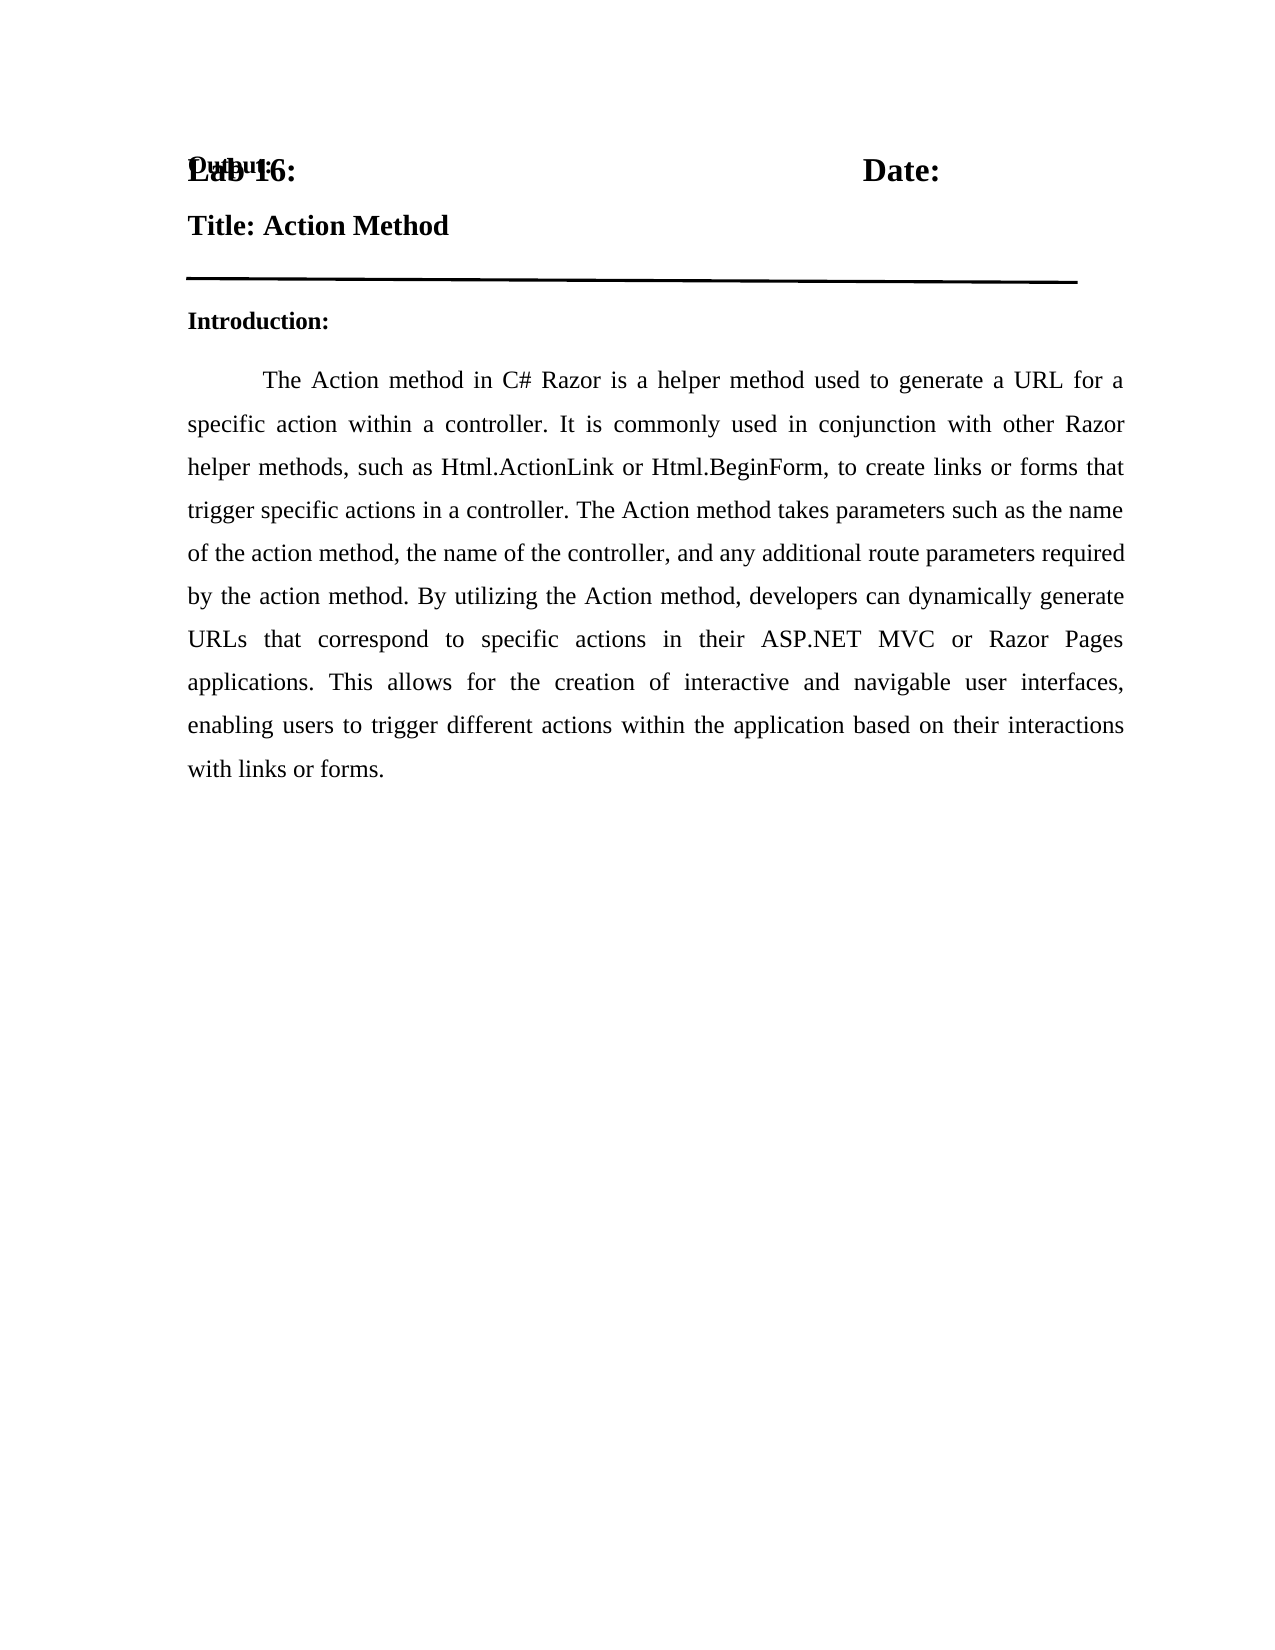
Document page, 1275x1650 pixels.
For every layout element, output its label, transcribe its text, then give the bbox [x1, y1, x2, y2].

subtitle Lab 16: Date: [187, 150, 1162, 188]
subtitle Title: Action Method [187, 208, 1162, 242]
text Introduction: [187, 306, 1162, 335]
text The Action method in C# Razor is a helper method used to generate a URL for a specific action within a controller. It is commonly used in conjunction with other Razor helper methods, such as Html.ActionLink or Html.BeginForm, to create links or forms that trigger specific actions in a controller. The Action method takes parameters such as the name of the action method, the name of the controller, and any additional route parameters required by the action method. By utilizing the Action method, developers can dynamically generate URLs that correspond to specific actions in their ASP.NET MVC or Razor Pages applications. This allows for the creation of interactive and navigable user interfaces, enabling users to trigger different actions within the application based on their interactions with links or forms. [187, 366, 1125, 782]
